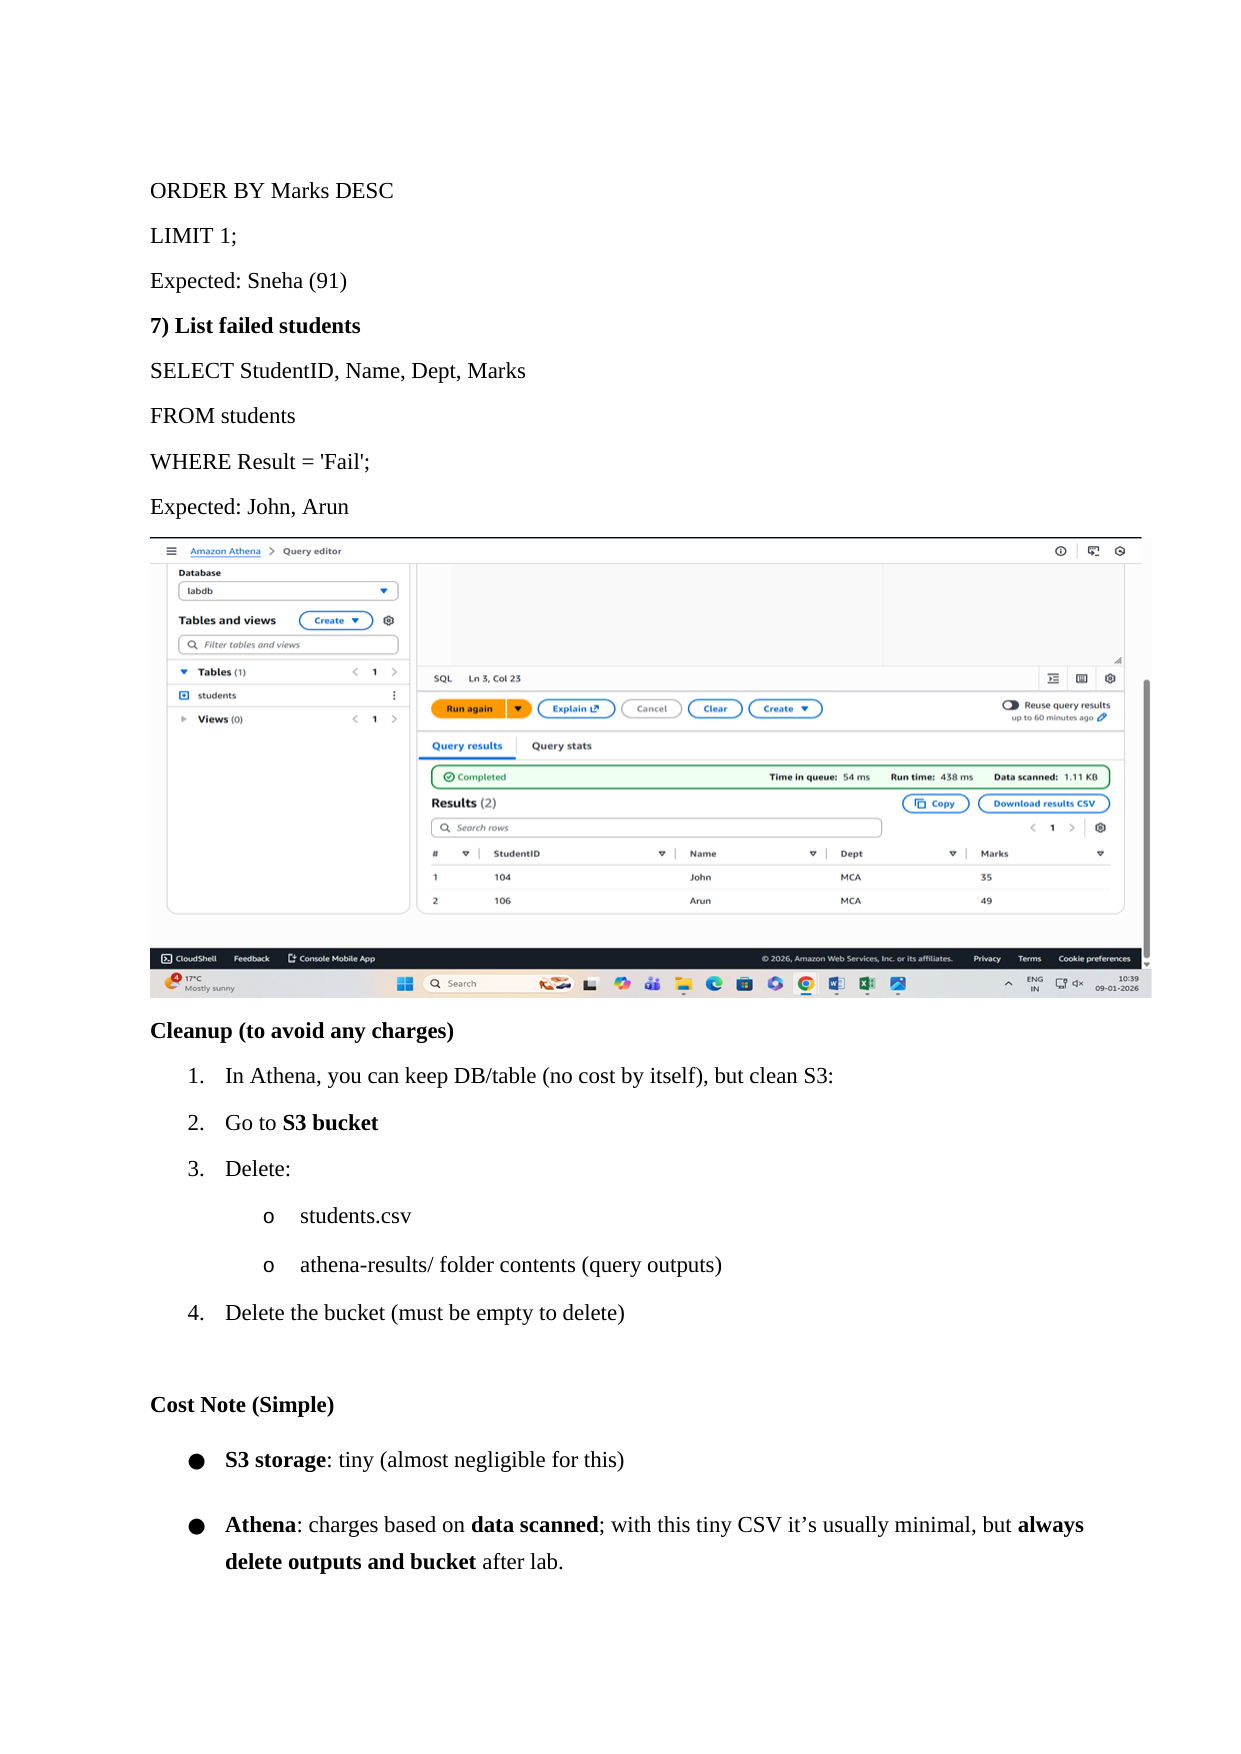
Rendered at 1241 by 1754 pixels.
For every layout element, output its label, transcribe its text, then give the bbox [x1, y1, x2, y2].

text Expected: John, Arun [150, 493, 1117, 519]
text WHERE Result = 'Fail'; [150, 448, 1117, 474]
text Cleanup (to avoid any charges) [150, 1017, 1117, 1043]
text Cost Note (Simple) [150, 1391, 1117, 1417]
picture [150, 537, 1152, 998]
list S3 storage: tiny (almost negligible for this) [187, 1436, 1117, 1479]
text SELECT StudentID, Name, Dept, Marks [150, 357, 1117, 384]
list Delete the bucket (must be empty to delete) [187, 1299, 1117, 1325]
list Go to S3 bucket [187, 1109, 1117, 1135]
text 7) List failed students [150, 312, 1117, 339]
list Delete: [187, 1156, 1117, 1182]
text FROM students [150, 403, 1117, 429]
list In Athena, you can keep DB/table (no cost by itself), but clean S3: [187, 1062, 1117, 1088]
list athena-results/ folder contents (query outputs) [262, 1251, 1117, 1278]
list students.csv [262, 1202, 1117, 1230]
list Athena: charges based on data scanned; with this tiny CSV it’s usually minimal, but always delete outputs and bucket after lab. [187, 1502, 1117, 1575]
text LIMIT 1; [150, 222, 1117, 248]
text Expected: Sneha (91) [150, 267, 1117, 294]
text ORDER BY Marks DESC [150, 177, 1117, 203]
